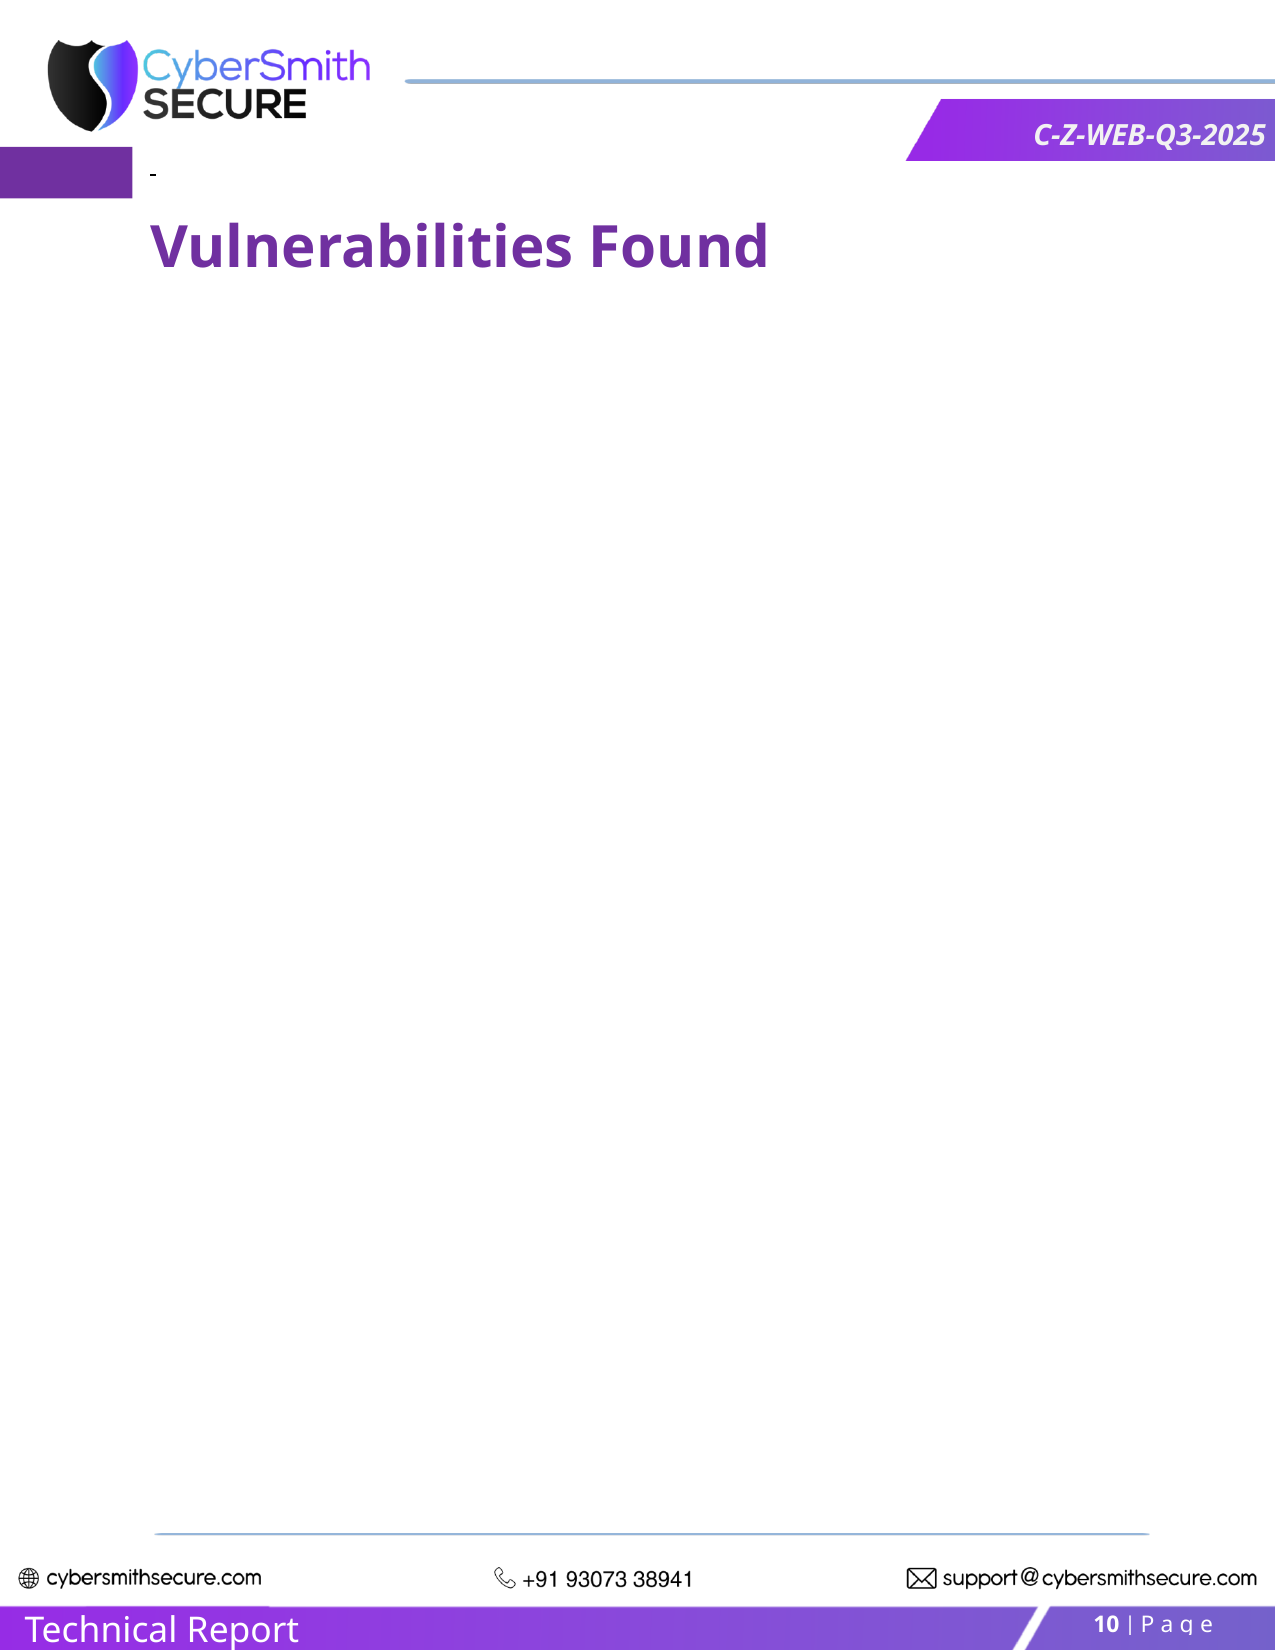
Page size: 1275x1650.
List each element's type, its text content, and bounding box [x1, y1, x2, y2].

picture [0, 1533, 1275, 1650]
subtitle Vulnerabilities Found [150, 205, 1125, 285]
picture [47, 40, 1275, 161]
picture [234, 1625, 245, 1640]
